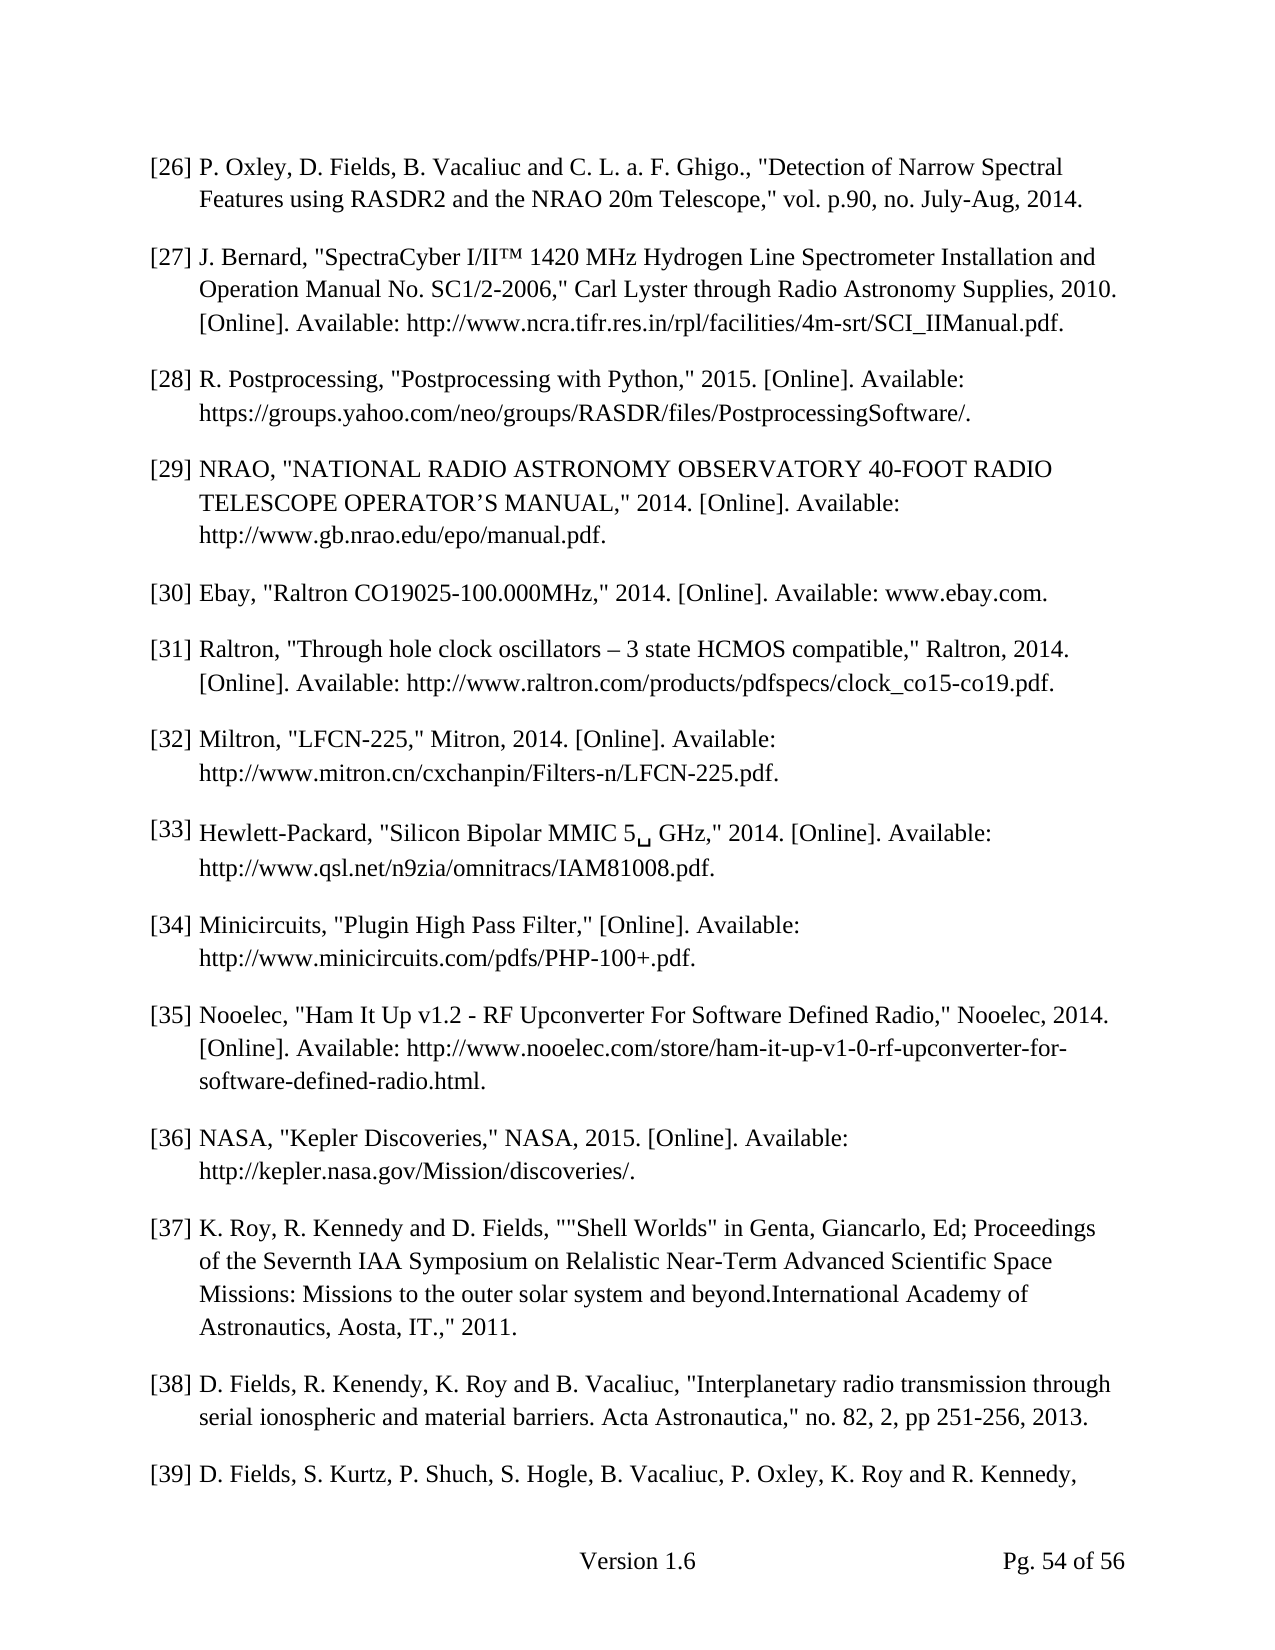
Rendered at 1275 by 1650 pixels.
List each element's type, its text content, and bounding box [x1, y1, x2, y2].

table_cell [28] [149, 363, 197, 453]
table_cell [27] [149, 240, 197, 363]
table_cell [34] [149, 908, 197, 998]
table_cell P. Oxley, D. Fields, B. Vacaliuc and C. L. a. F. Ghigo., "Detection of Narrow Spectral Features using RASDR2 and the NRAO 20m Telescope," vol. p.90, no. July-Aug, 2014. [198, 150, 1123, 240]
table_cell Hewlett-Packard, "Silicon Bipolar MMIC 5␣ GHz," 2014. [Online]. Available: http://www.qsl.net/n9zia/omnitracs/IAM81008.pdf. [198, 813, 1123, 908]
table_cell [30] [149, 576, 197, 633]
table_cell [31] [149, 633, 197, 723]
table_cell [36] [149, 1121, 197, 1211]
table_cell Ebay, "Raltron CO19025-100.000MHz," 2014. [Online]. Available: www.ebay.com. [198, 576, 1123, 633]
table_cell [37] [149, 1211, 197, 1367]
table_cell [29] [149, 453, 197, 576]
table_cell Miltron, "LFCN-225," Mitron, 2014. [Online]. Available: http://www.mitron.cn/cxchanpin/Filters-n/LFCN-225.pdf. [198, 723, 1123, 813]
table_cell [32] [149, 723, 197, 813]
table_cell Minicircuits, "Plugin High Pass Filter," [Online]. Available: http://www.minicircuits.com/pdfs/PHP-100+.pdf. [198, 908, 1123, 998]
table_cell [35] [149, 998, 197, 1121]
table_cell [33] [149, 813, 197, 908]
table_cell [198, 1458, 1123, 1489]
table_cell NASA, "Kepler Discoveries," NASA, 2015. [Online]. Available: http://kepler.nasa.gov/Mission/discoveries/. [198, 1121, 1123, 1211]
table_cell [39] [149, 1458, 197, 1489]
table_cell Nooelec, "Ham It Up v1.2 - RF Upconverter For Software Defined Radio," Nooelec, 2014. [Online]. Available: http://www.nooelec.com/store/ham-it-up-v1-0-rf-upconverter-for-software-defined-radio.html. [198, 998, 1123, 1121]
table_cell NRAO, "NATIONAL RADIO ASTRONOMY OBSERVATORY 40-FOOT RADIO TELESCOPE OPERATOR’S MANUAL," 2014. [Online]. Available: http://www.gb.nrao.edu/epo/manual.pdf. [198, 453, 1123, 576]
table_cell [26] [149, 150, 197, 240]
table_cell Raltron, "Through hole clock oscillators – 3 state HCMOS compatible," Raltron, 2014. [Online]. Available: http://www.raltron.com/products/pdfspecs/clock_co15-co19.pdf. [198, 633, 1123, 723]
table_cell D. Fields, R. Kenendy, K. Roy and B. Vacaliuc, "Interplanetary radio transmission through serial ionospheric and material barriers. Acta Astronautica," no. 82, 2, pp 251-256, 2013. [198, 1368, 1123, 1457]
table_cell R. Postprocessing, "Postprocessing with Python," 2015. [Online]. Available: https://groups.yahoo.com/neo/groups/RASDR/files/PostprocessingSoftware/. [198, 363, 1123, 453]
table_cell J. Bernard, "SpectraCyber I/II™ 1420 MHz Hydrogen Line Spectrometer Installation and Operation Manual No. SC1/2-2006," Carl Lyster through Radio Astronomy Supplies, 2010. [Online]. Available: http://www.ncra.tifr.res.in/rpl/facilities/4m-srt/SCI_IIManual.pdf. [198, 240, 1123, 363]
table_cell [38] [149, 1368, 197, 1457]
table_cell K. Roy, R. Kennedy and D. Fields, ""Shell Worlds" in Genta, Giancarlo, Ed; Proceedings of the Severnth IAA Symposium on Relalistic Near-Term Advanced Scientific Space Missions: Missions to the outer solar system and beyond.International Academy of Astronautics, Aosta, IT.," 2011. [198, 1211, 1123, 1367]
